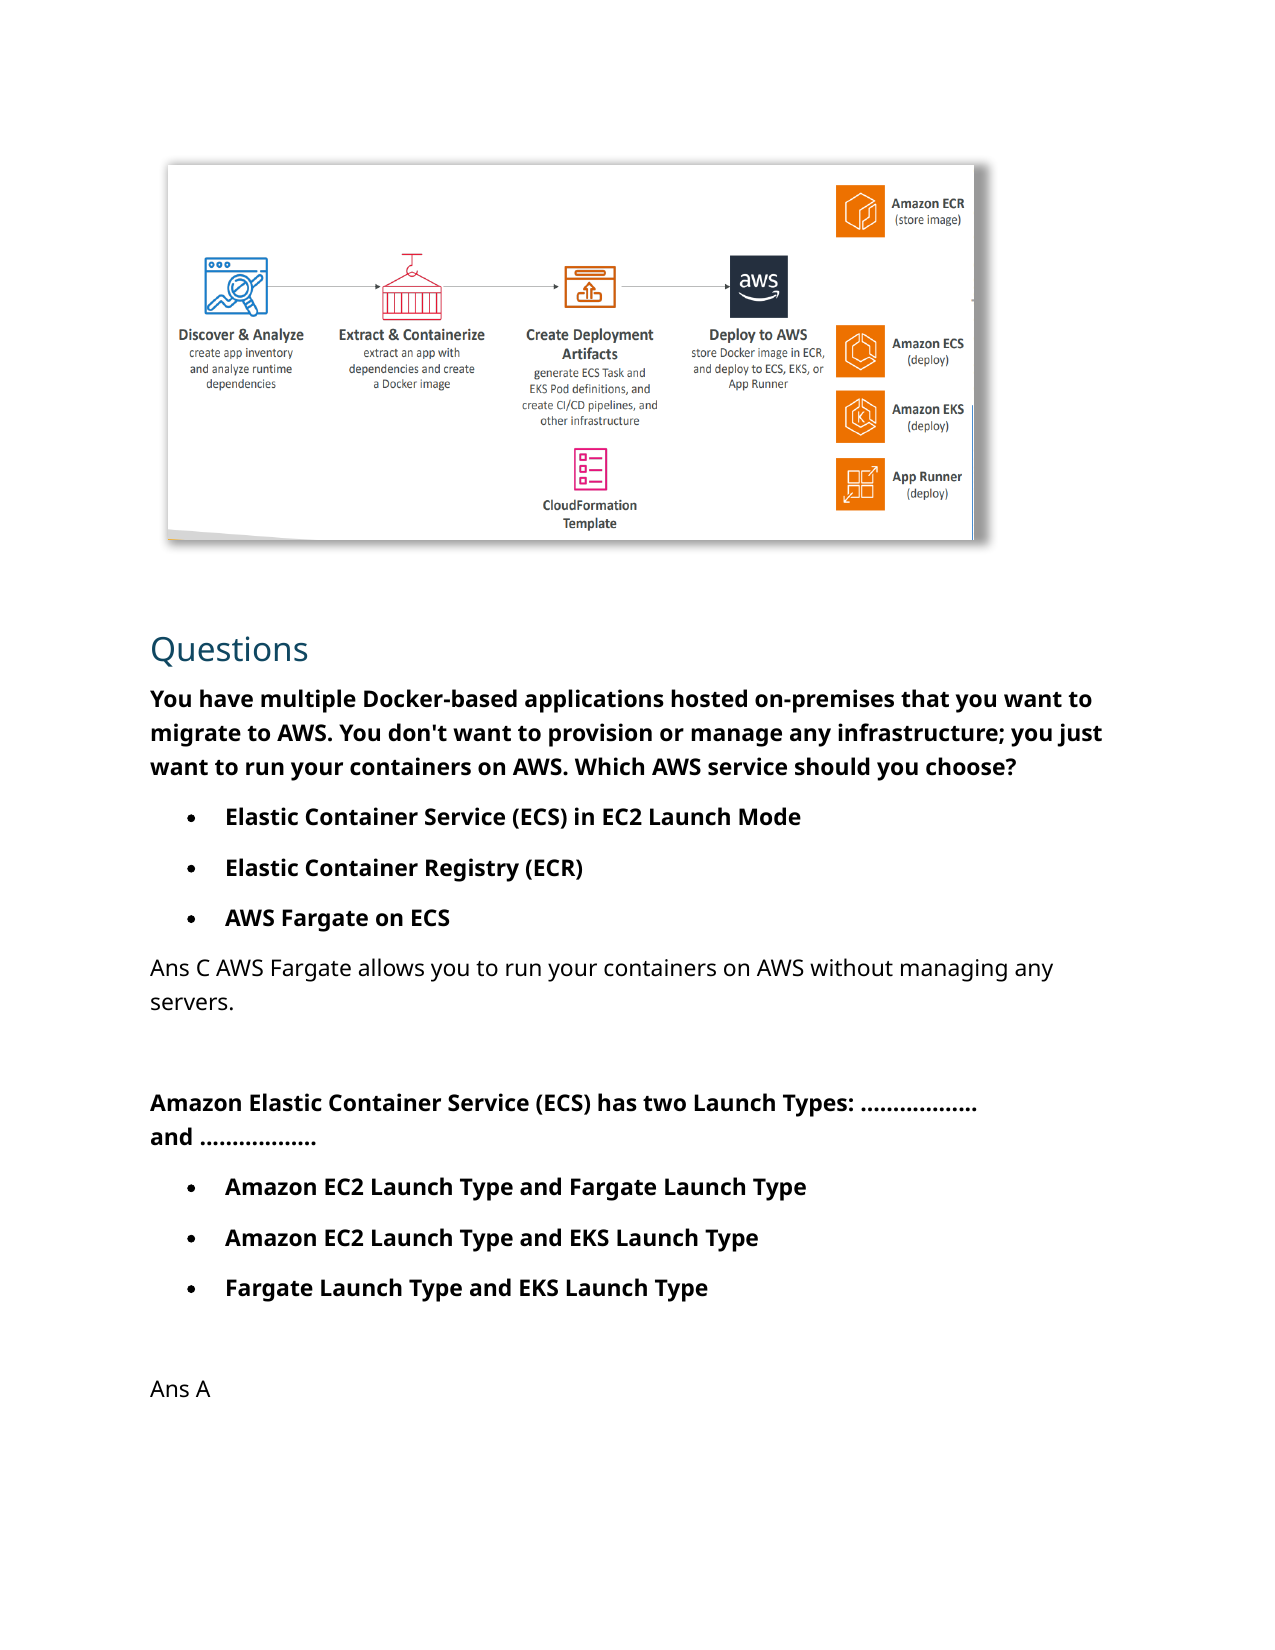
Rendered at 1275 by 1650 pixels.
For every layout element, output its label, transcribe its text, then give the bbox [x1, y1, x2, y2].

picture [168, 165, 974, 540]
list AWS Fargate on ECS [187, 902, 1125, 933]
list Elastic Container Service (ECS) in EC2 Launch Mode [187, 801, 1125, 832]
text You have multiple Docker-based applications hosted on-premises that you want to migrate to AWS. You don't want to provision or manage any infrastructure; you just want to run your containers on AWS. Which AWS service should you choose? [150, 683, 1125, 782]
text Amazon Elastic Container Service (ECS) has two Launch Types: .................. and .................. [150, 1087, 1125, 1152]
subtitle Questions [150, 626, 1125, 671]
list Elastic Container Registry (ECR) [187, 852, 1125, 883]
list Amazon EC2 Launch Type and Fargate Launch Type [187, 1171, 1125, 1202]
list Amazon EC2 Launch Type and EKS Launch Type [187, 1222, 1125, 1253]
list Fargate Launch Type and EKS Launch Type [187, 1272, 1125, 1303]
text Ans C AWS Fargate allows you to run your containers on AWS without managing any servers. [150, 952, 1125, 1017]
text Ans A [150, 1373, 1125, 1404]
